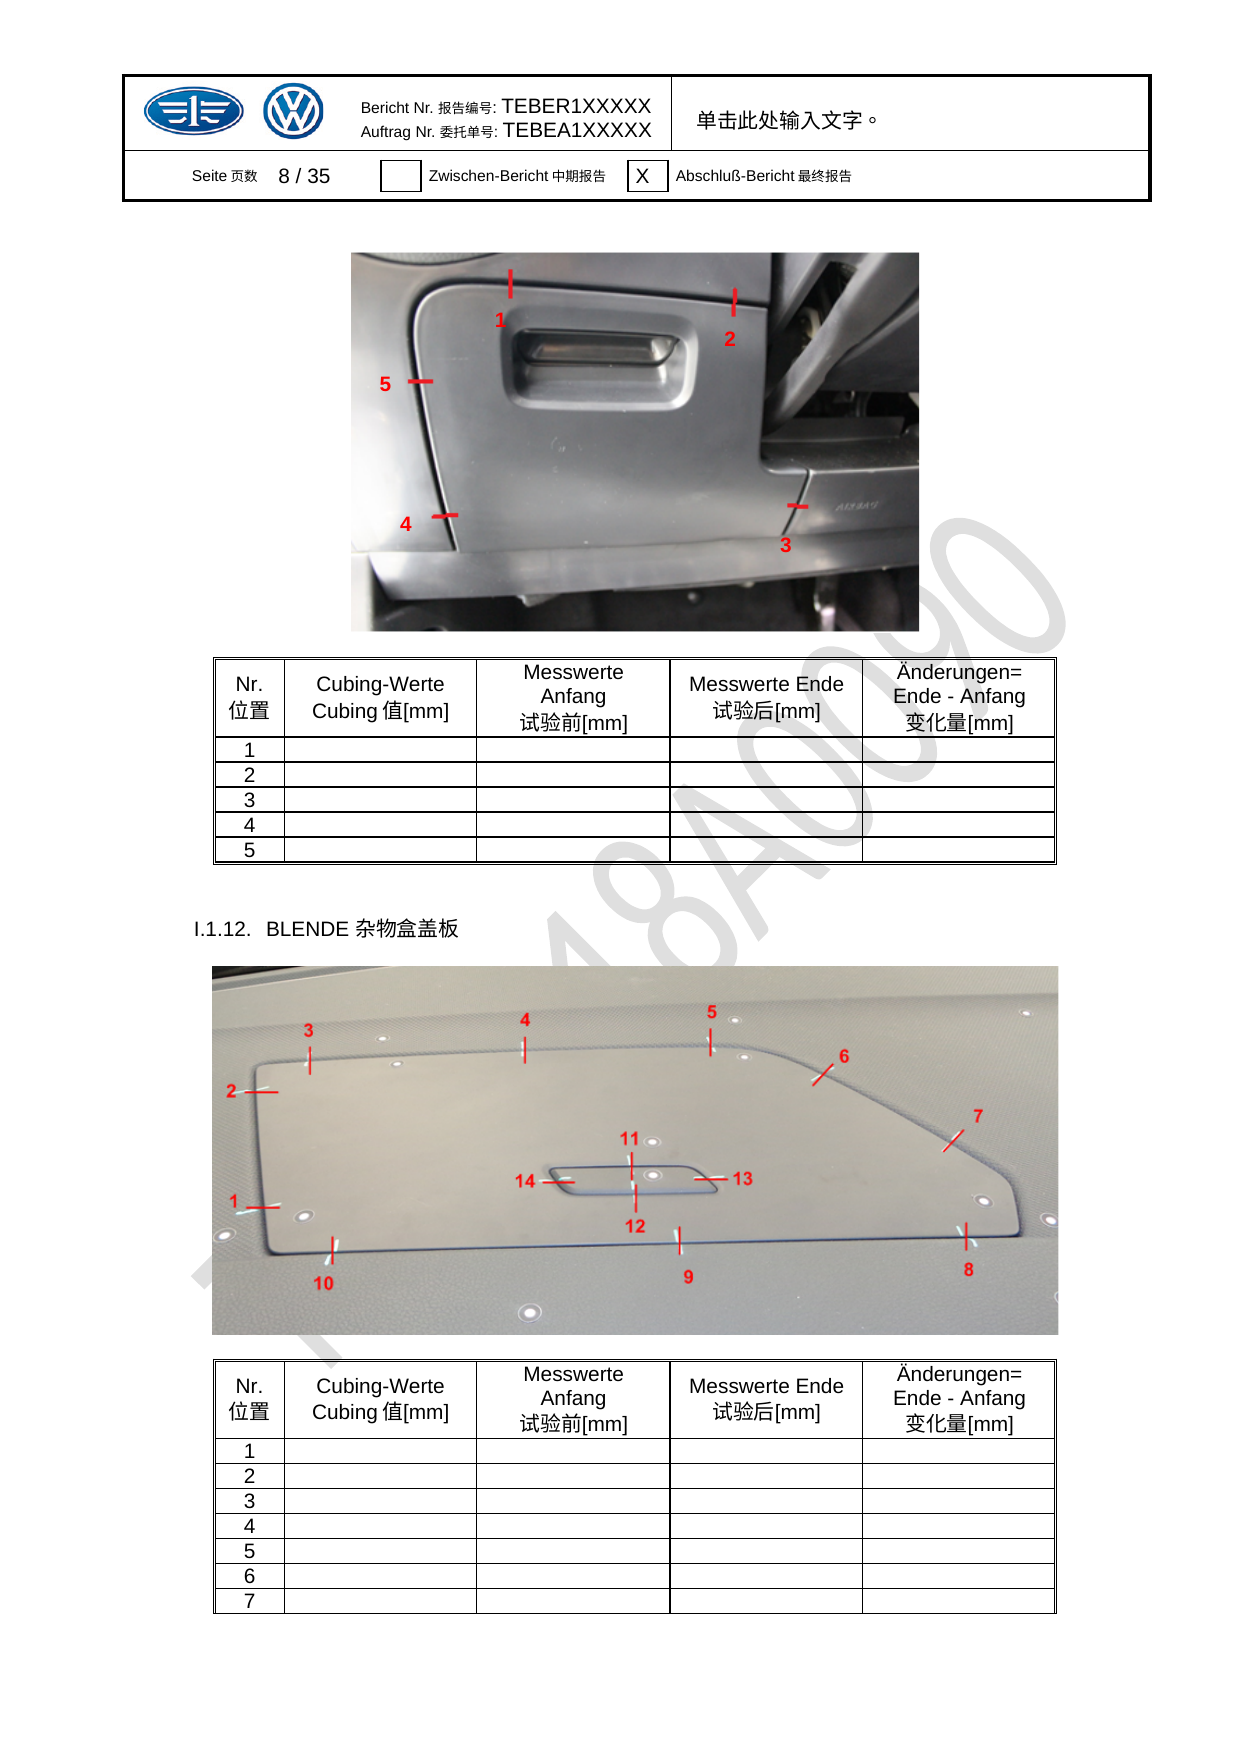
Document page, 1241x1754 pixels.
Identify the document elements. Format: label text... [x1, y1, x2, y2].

table_cell [863, 1589, 1054, 1613]
table_cell 1 [216, 1439, 284, 1463]
table_cell [477, 763, 669, 786]
table_cell [671, 788, 862, 811]
table_cell [285, 738, 476, 761]
table_header Cubing-Werte Cubing值[mm] [285, 1362, 476, 1438]
table_cell [671, 1564, 862, 1588]
table_cell [477, 1589, 669, 1613]
table_cell [285, 838, 476, 861]
table_header Änderungen= Ende - Anfang 变化量[mm] [863, 1362, 1054, 1438]
table_cell [671, 763, 862, 786]
table_header Messwerte Anfang 试验前[mm] [477, 1362, 669, 1438]
table_header Messwerte Anfang 试验前[mm] [477, 660, 669, 736]
table_cell [671, 1464, 862, 1488]
table_cell 5 [216, 1539, 284, 1563]
table_cell [863, 1439, 1054, 1463]
text BLENDE 杂物盒盖板 [194, 912, 1152, 943]
table_cell [863, 1539, 1054, 1563]
table_cell [863, 1464, 1054, 1488]
table_cell [477, 838, 669, 861]
table_cell [863, 788, 1054, 811]
table_header Cubing-Werte Cubing值[mm] [285, 660, 476, 736]
table_cell [285, 763, 476, 786]
table_cell [863, 738, 1054, 761]
table_cell [285, 813, 476, 836]
table_cell [671, 1439, 862, 1463]
table_header Nr. 位置 [216, 660, 284, 736]
table_cell [863, 763, 1054, 786]
table_cell [477, 788, 669, 811]
table_cell 2 [216, 763, 284, 786]
table_cell [863, 1489, 1054, 1513]
table_cell 4 [216, 1514, 284, 1538]
table_cell [671, 1589, 862, 1613]
table_cell [671, 838, 862, 861]
table_cell 4 [216, 813, 284, 836]
table_cell [285, 1439, 476, 1463]
table_cell [863, 813, 1054, 836]
table_cell 2 [216, 1464, 284, 1488]
table_cell 6 [216, 1564, 284, 1588]
table_cell [671, 813, 862, 836]
table_cell [285, 1514, 476, 1538]
table_cell [285, 1589, 476, 1613]
table_cell [863, 1564, 1054, 1588]
picture [212, 966, 1059, 1335]
table_cell [477, 813, 669, 836]
table_cell 3 [216, 1489, 284, 1513]
table_cell [477, 1439, 669, 1463]
table_cell 5 [216, 838, 284, 861]
table_cell 3 [216, 788, 284, 811]
table_cell [671, 1514, 862, 1538]
table_cell [477, 1539, 669, 1563]
table_cell [285, 1489, 476, 1513]
table_cell [671, 738, 862, 761]
table_header Messwerte Ende 试验后[mm] [671, 1362, 862, 1438]
table_cell [477, 1514, 669, 1538]
table_cell [671, 1489, 862, 1513]
table_cell [285, 788, 476, 811]
table_cell [285, 1464, 476, 1488]
table_cell [285, 1564, 476, 1588]
table_cell [477, 1489, 669, 1513]
table_header Messwerte Ende 试验后[mm] [671, 660, 862, 736]
table_cell [477, 738, 669, 761]
table_cell 7 [216, 1589, 284, 1613]
table_cell [863, 1514, 1054, 1538]
table_cell [477, 1464, 669, 1488]
table_cell [671, 1539, 862, 1563]
picture [351, 250, 920, 633]
table_cell [477, 1564, 669, 1588]
table_header Änderungen= Ende - Anfang 变化量[mm] [863, 660, 1054, 736]
picture [143, 81, 324, 140]
table_cell [863, 838, 1054, 861]
table_header Nr. 位置 [216, 1362, 284, 1438]
table_cell [285, 1539, 476, 1563]
table_cell 1 [216, 738, 284, 761]
